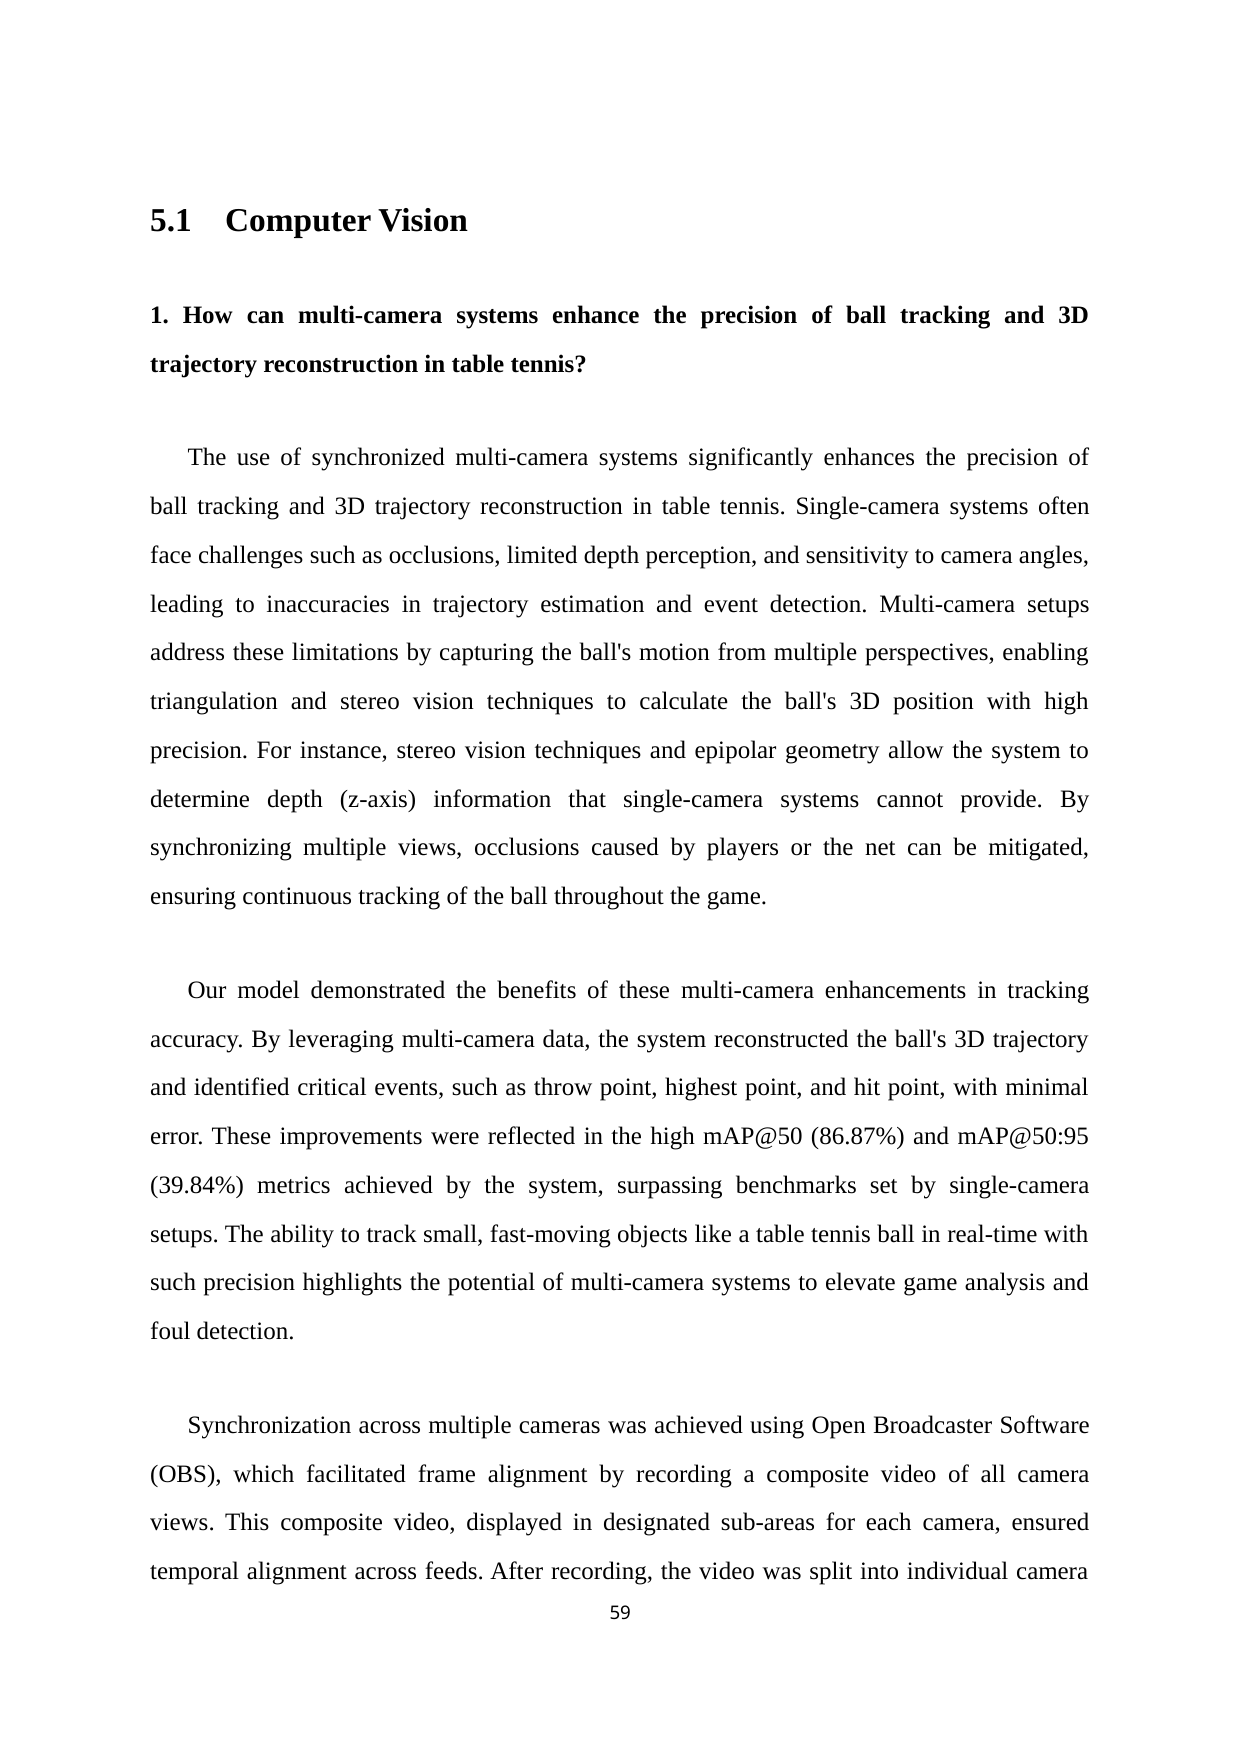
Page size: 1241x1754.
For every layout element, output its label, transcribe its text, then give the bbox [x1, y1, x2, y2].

text 1. How can multi-camera systems enhance the precision of ball tracking and 3D trajectory reconstruction in table tennis? [150, 298, 1090, 379]
subtitle Computer Vision [150, 187, 1090, 252]
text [150, 1408, 1090, 1587]
text The use of synchronized multi-camera systems significantly enhances the precision of ball tracking and 3D trajectory reconstruction in table tennis. Single-camera systems often face challenges such as occlusions, limited depth perception, and sensitivity to camera angles, leading to inaccuracies in trajectory estimation and event detection. Multi-camera setups address these limitations by capturing the ball's motion from multiple perspectives, enabling triangulation and stereo vision techniques to calculate the ball's 3D position with high precision. For instance, stereo vision techniques and epipolar geometry allow the system to determine depth (z-axis) information that single-camera systems cannot provide. By synchronizing multiple views, occlusions caused by players or the net can be mitigated, ensuring continuous tracking of the ball throughout the game. [150, 441, 1090, 912]
text Our model demonstrated the benefits of these multi-camera enhancements in tracking accuracy. By leveraging multi-camera data, the system reconstructed the ball's 3D trajectory and identified critical events, such as throw point, highest point, and hit point, with minimal error. These improvements were reflected in the high mAP@50 (86.87%) and mAP@50:95 (39.84%) metrics achieved by the system, surpassing benchmarks set by single-camera setups. The ability to track small, fast-moving objects like a table tennis ball in real-time with such precision highlights the potential of multi-camera systems to elevate game analysis and foul detection. [150, 973, 1090, 1347]
